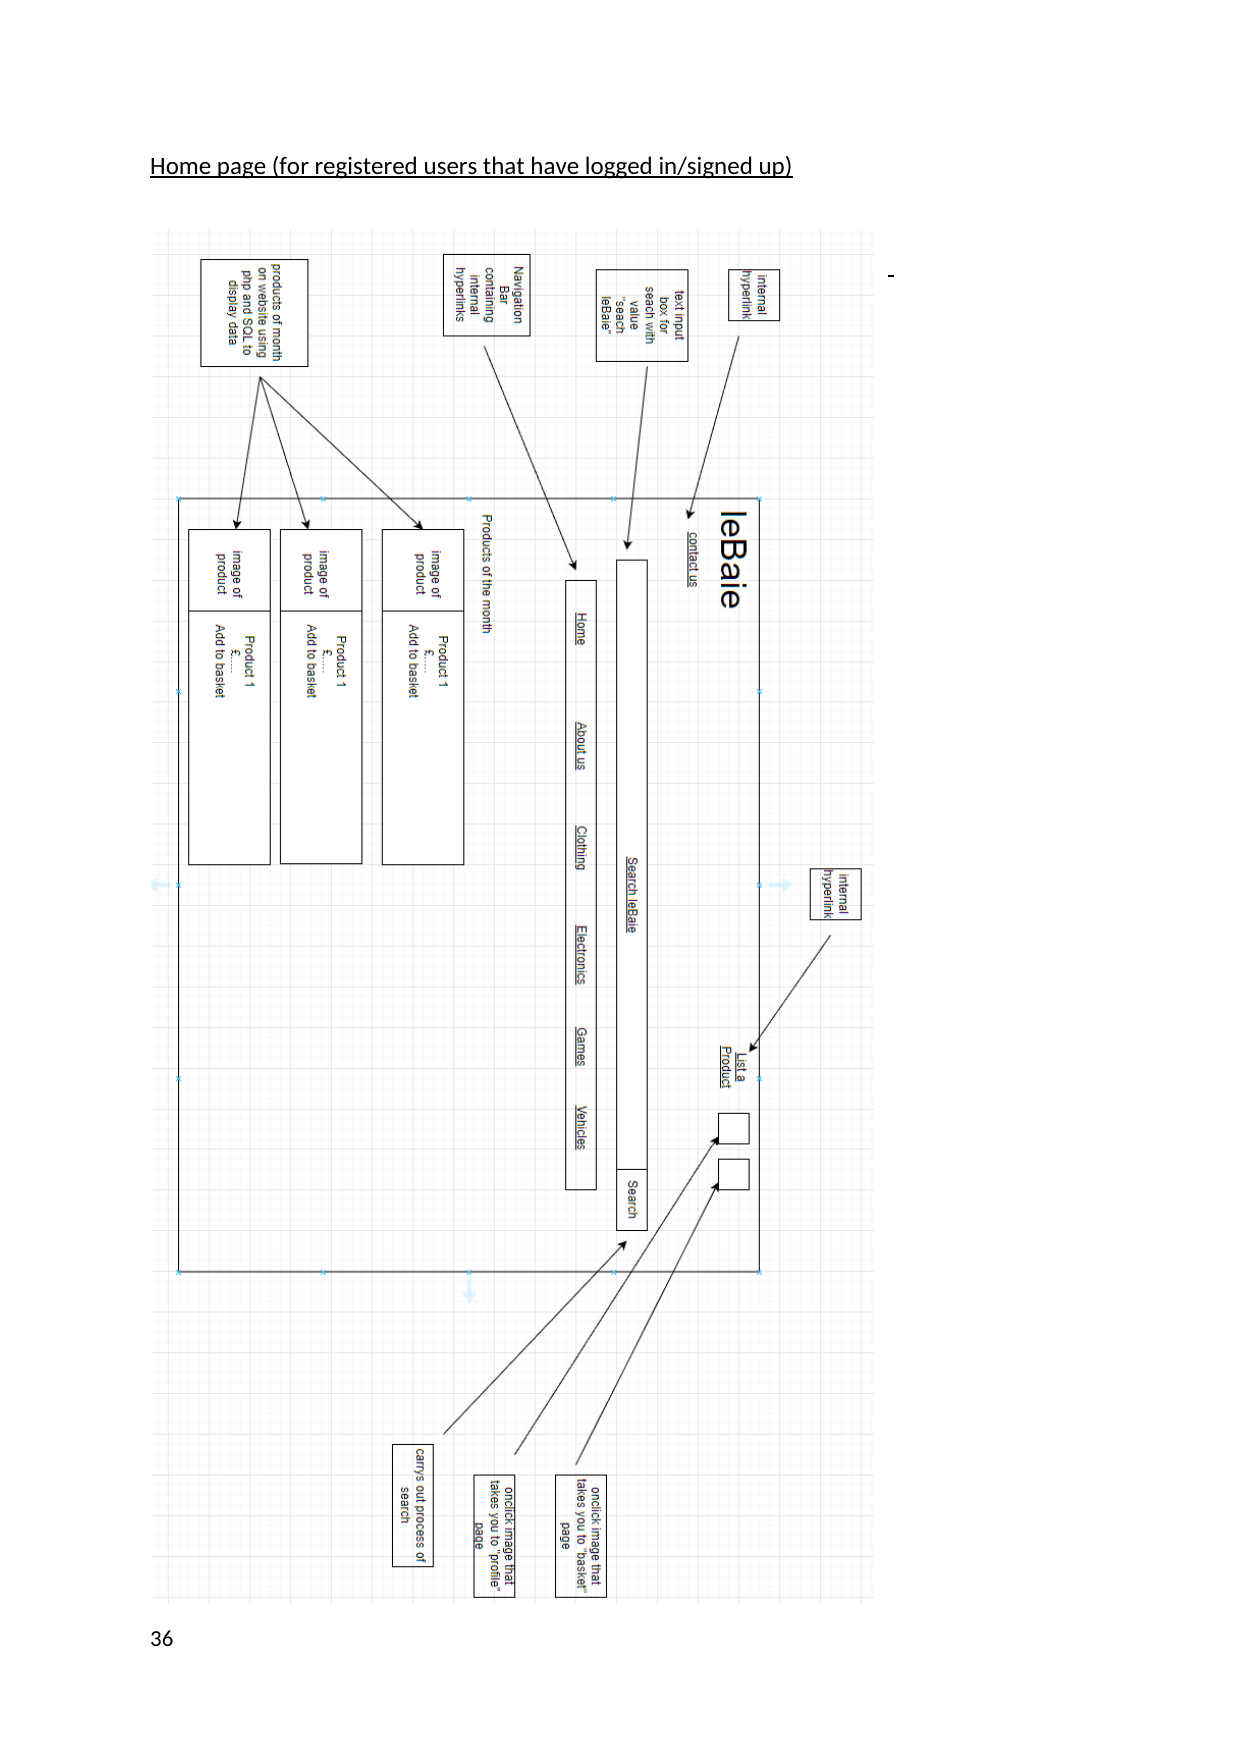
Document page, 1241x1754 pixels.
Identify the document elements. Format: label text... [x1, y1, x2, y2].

text Home page (for registered users that have logged in/signed up) [150, 150, 1090, 181]
picture [151, 231, 874, 1604]
